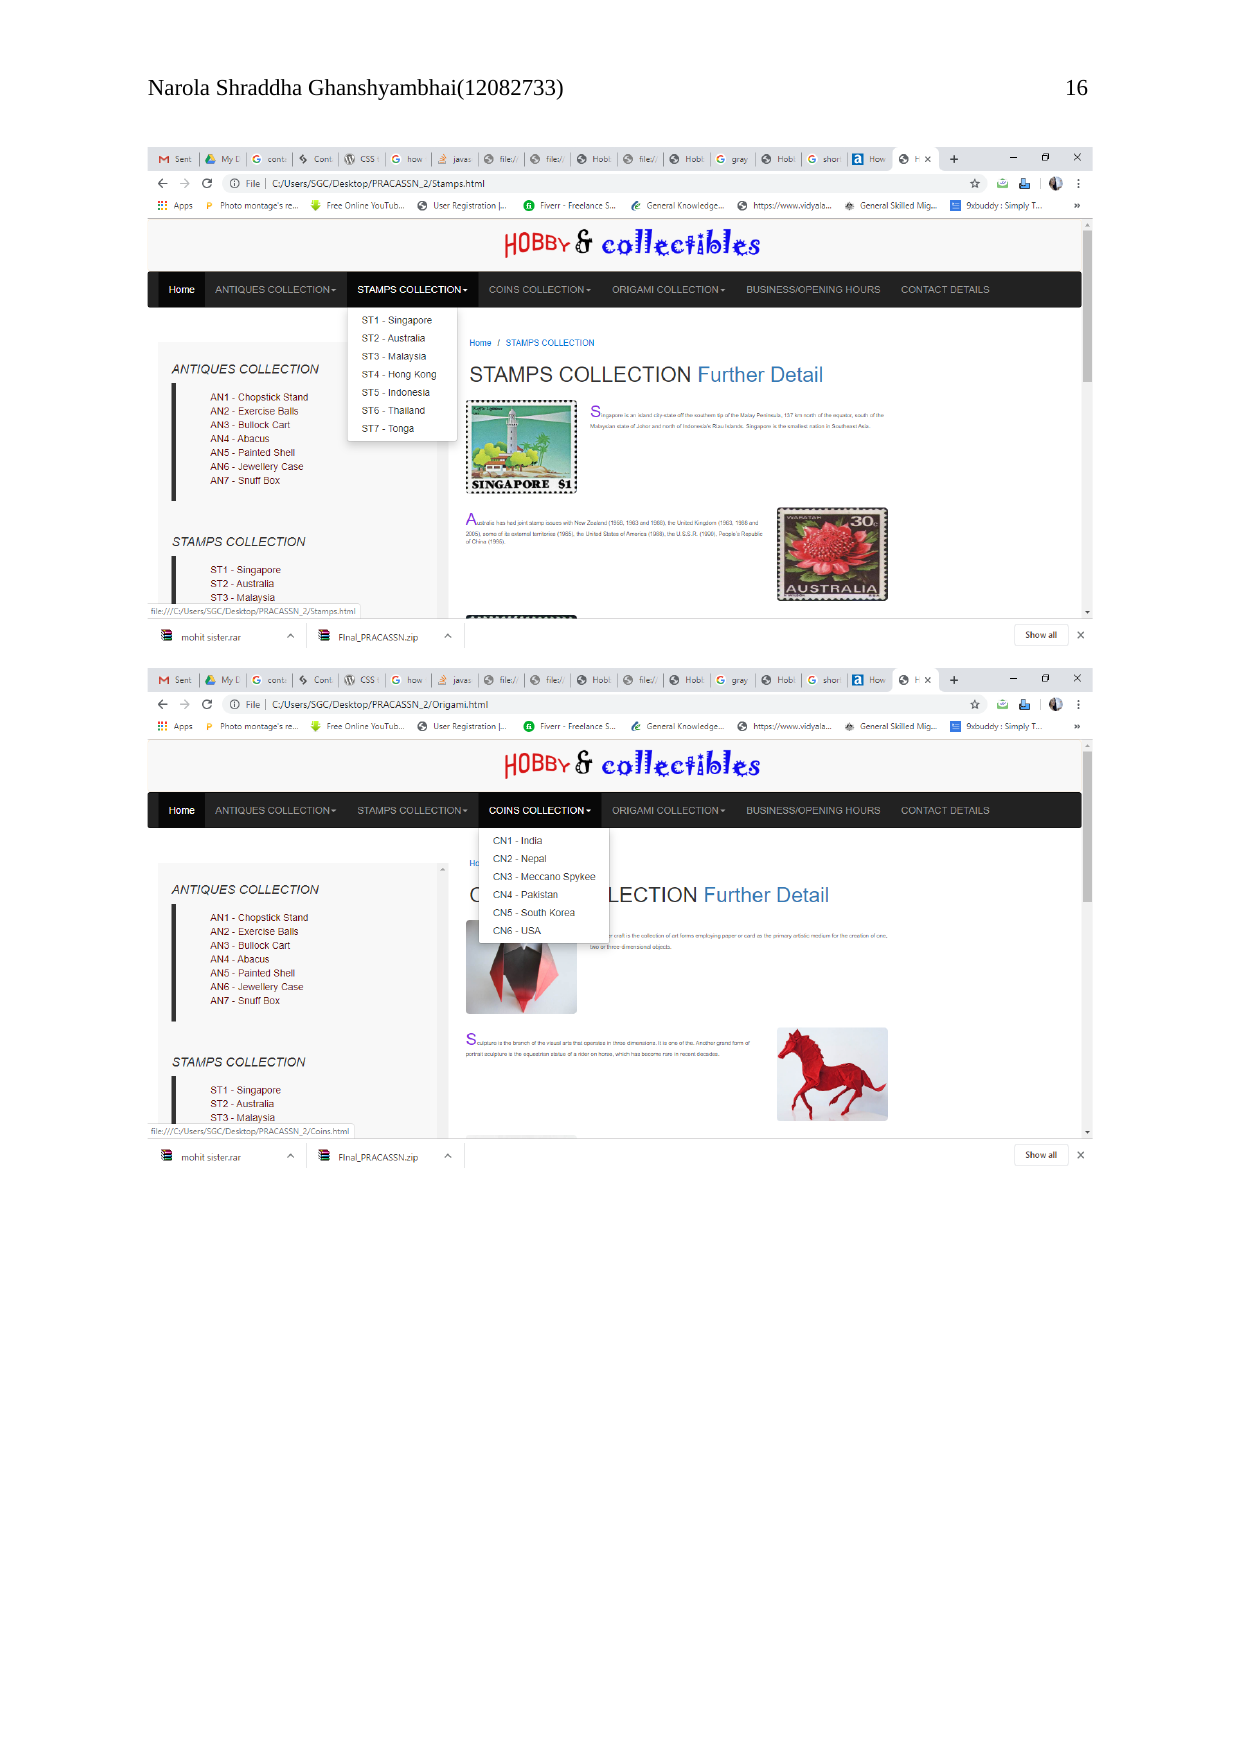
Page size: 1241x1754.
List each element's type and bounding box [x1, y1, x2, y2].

picture [147, 147, 1093, 652]
picture [147, 668, 1093, 1172]
